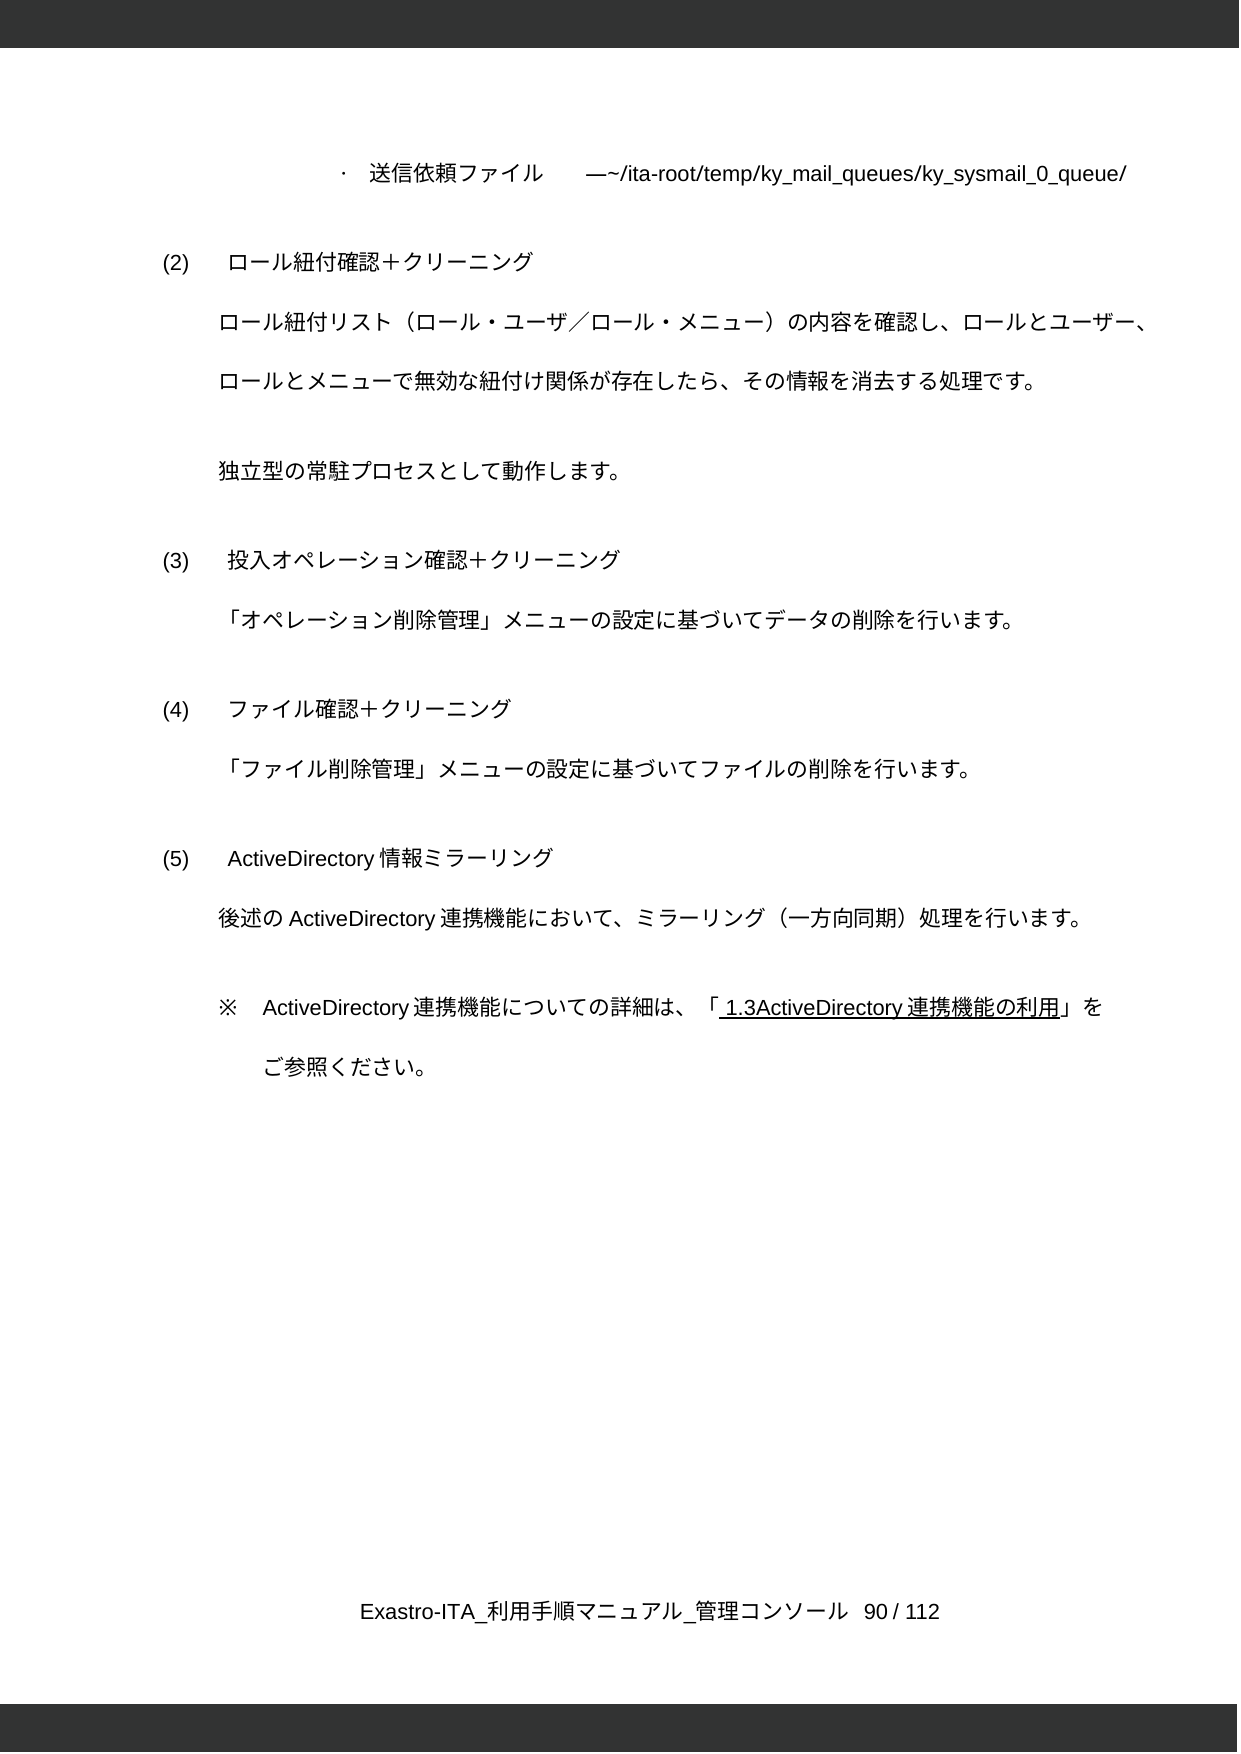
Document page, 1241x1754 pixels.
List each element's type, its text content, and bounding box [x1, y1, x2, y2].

text ロール紐付リスト（ロール・ユーザ／ロール・メニュー）の内容を確認し、ロールとユーザー、 [218, 291, 1152, 350]
text 「オペレーション削除管理」メニューの設定に基づいてデータの削除を行います。 [218, 589, 1152, 648]
subtitle 投入オペレーション確認＋クリーニング [162, 529, 1152, 589]
text ご参照ください。 [262, 1036, 1152, 1095]
list ActiveDirectory連携機能についての詳細は、「 1.3ActiveDirectory連携機能の利用」を [218, 976, 1152, 1036]
text 独立型の常駐プロセスとして動作します。 [218, 440, 1152, 499]
text 後述のActiveDirectory連携機能において、ミラーリング（一方向同期）処理を行います。 [218, 887, 1152, 946]
subtitle ロール紐付確認＋クリーニング [162, 231, 1152, 291]
text ロールとメニューで無効な紐付け関係が存在したら、その情報を消去する処理です。 [218, 350, 1152, 410]
subtitle ファイル確認＋クリーニング [162, 678, 1152, 738]
subtitle ActiveDirectory情報ミラーリング [162, 827, 1152, 887]
picture [0, 1704, 1237, 1752]
picture [0, 0, 1239, 48]
list 送信依頼ファイル ―~/ita-root/temp/ky_mail_queues/ky_sysmail_0_queue/ [340, 142, 1152, 201]
text 「ファイル削除管理」メニューの設定に基づいてファイルの削除を行います。 [218, 738, 1152, 797]
